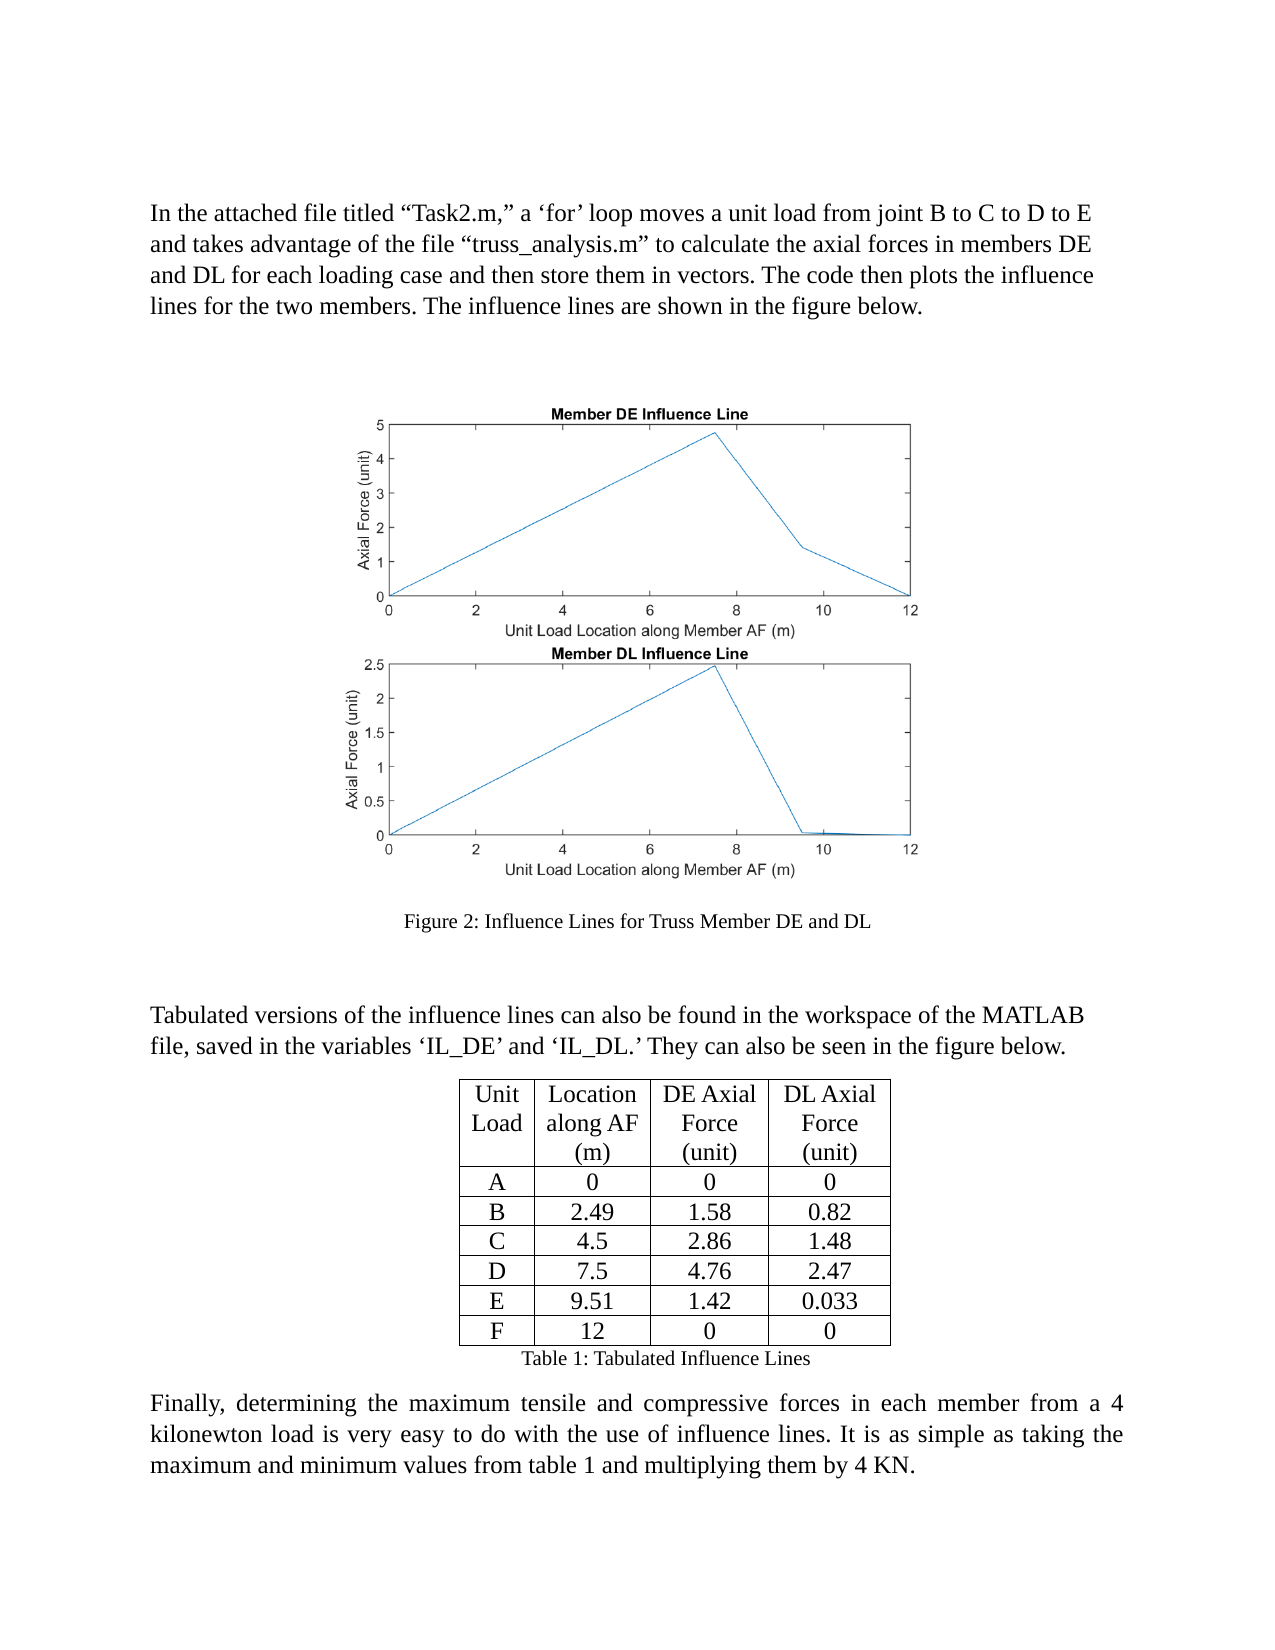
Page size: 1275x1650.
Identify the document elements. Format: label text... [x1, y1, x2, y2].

text Finally, determining the maximum tensile and compressive forces in each member from a 4 kilonewton load is very easy to do with the use of influence lines. It is as simple as taking the maximum and minimum values from table 1 and multiplying them by 4 KN. [150, 1388, 1125, 1479]
table_cell 0 [651, 1167, 768, 1196]
table_header DE Axial Force (unit) [651, 1080, 768, 1166]
table_cell 4.76 [651, 1256, 768, 1285]
table_cell 2.49 [535, 1197, 650, 1225]
table_cell 0.033 [769, 1286, 890, 1315]
table_cell 1.58 [651, 1197, 768, 1225]
text Table 1: Tabulated Influence Lines [150, 1346, 1125, 1370]
text In the attached file titled “Task2.m,” a ‘for’ loop moves a unit load from joint B to C to D to E and takes advantage of the file “truss_analysis.m” to calculate the axial forces in members DE and DL for each loading case and then store them in vectors. The code then plots the influence lines for the two members. The influence lines are shown in the figure below. [150, 198, 1125, 319]
table_cell 0 [769, 1316, 890, 1344]
table_cell 4.5 [535, 1226, 650, 1255]
table_cell 0.82 [769, 1197, 890, 1225]
table_cell F [460, 1316, 534, 1344]
table_cell 0 [769, 1167, 890, 1196]
table_cell 0 [535, 1167, 650, 1196]
text Tabulated versions of the influence lines can also be found in the workspace of the MATLAB file, saved in the variables ‘IL_DE’ and ‘IL_DL.’ They can also be seen in the figure below. [150, 1000, 1125, 1059]
table_cell 9.51 [535, 1286, 650, 1315]
table_cell 2.47 [769, 1256, 890, 1285]
table_cell D [460, 1256, 534, 1285]
table_cell B [460, 1197, 534, 1225]
table_header Location along AF (m) [535, 1080, 650, 1166]
table_cell 7.5 [535, 1256, 650, 1285]
picture [301, 386, 974, 891]
table_cell 1.48 [769, 1226, 890, 1255]
table_header Unit Load [460, 1080, 534, 1166]
table_cell 12 [535, 1316, 650, 1344]
text Figure 2: Influence Lines for Truss Member DE and DL [150, 909, 1125, 933]
table_cell 0 [651, 1316, 768, 1344]
table_cell E [460, 1286, 534, 1315]
table_cell 1.42 [651, 1286, 768, 1315]
table_cell A [460, 1167, 534, 1196]
table_cell 2.86 [651, 1226, 768, 1255]
table_header DL Axial Force (unit) [769, 1080, 890, 1166]
table_cell C [460, 1226, 534, 1255]
